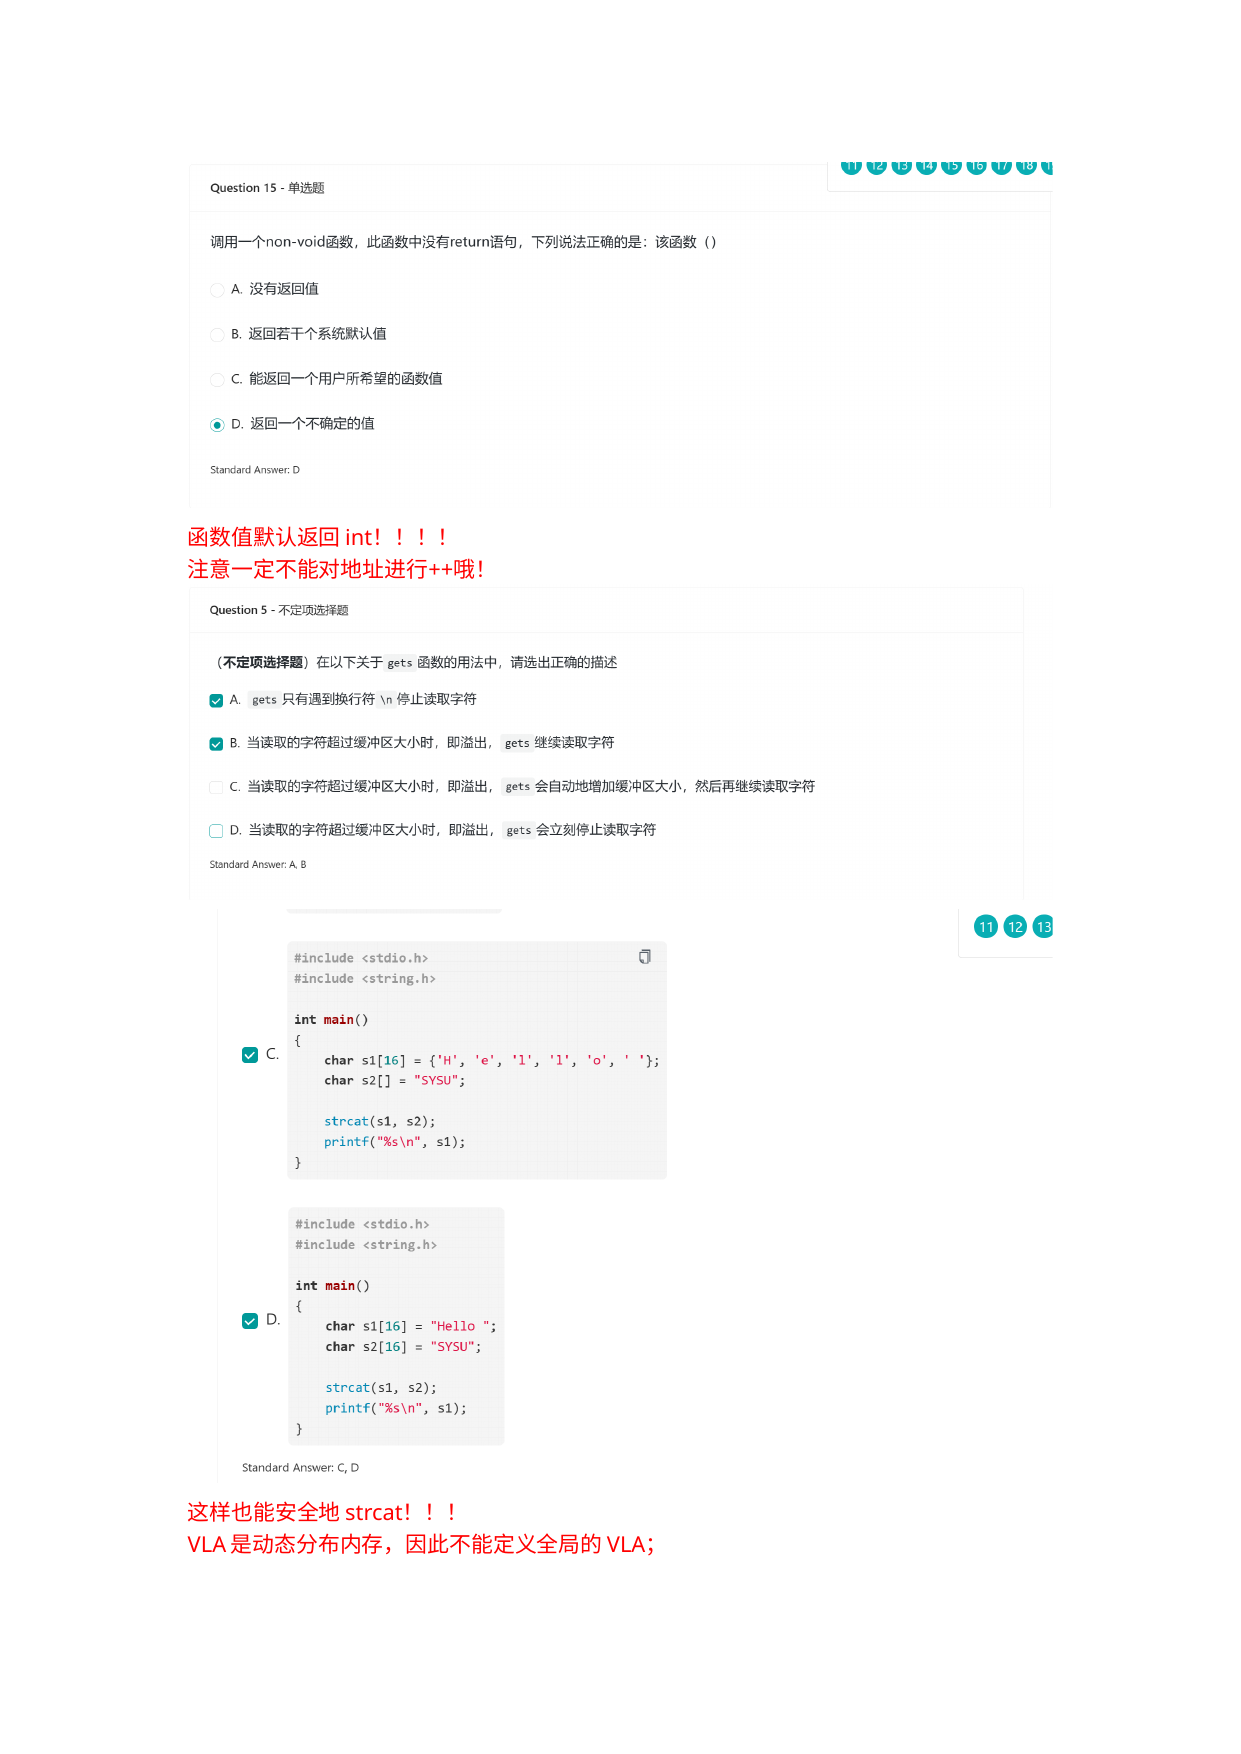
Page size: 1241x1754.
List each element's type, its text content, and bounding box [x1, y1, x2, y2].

text 函数值默认返回int！！！！ [187, 519, 1053, 552]
text 这样也能安全地strcat！！！ [187, 1494, 1053, 1527]
text 注意一定不能对地址进行++哦！ [187, 552, 1053, 584]
picture [187, 162, 1053, 508]
picture [187, 909, 1053, 1483]
text VLA是动态分布内存，因此不能定义全局的VLA； [187, 1527, 1053, 1559]
picture [187, 584, 1053, 900]
